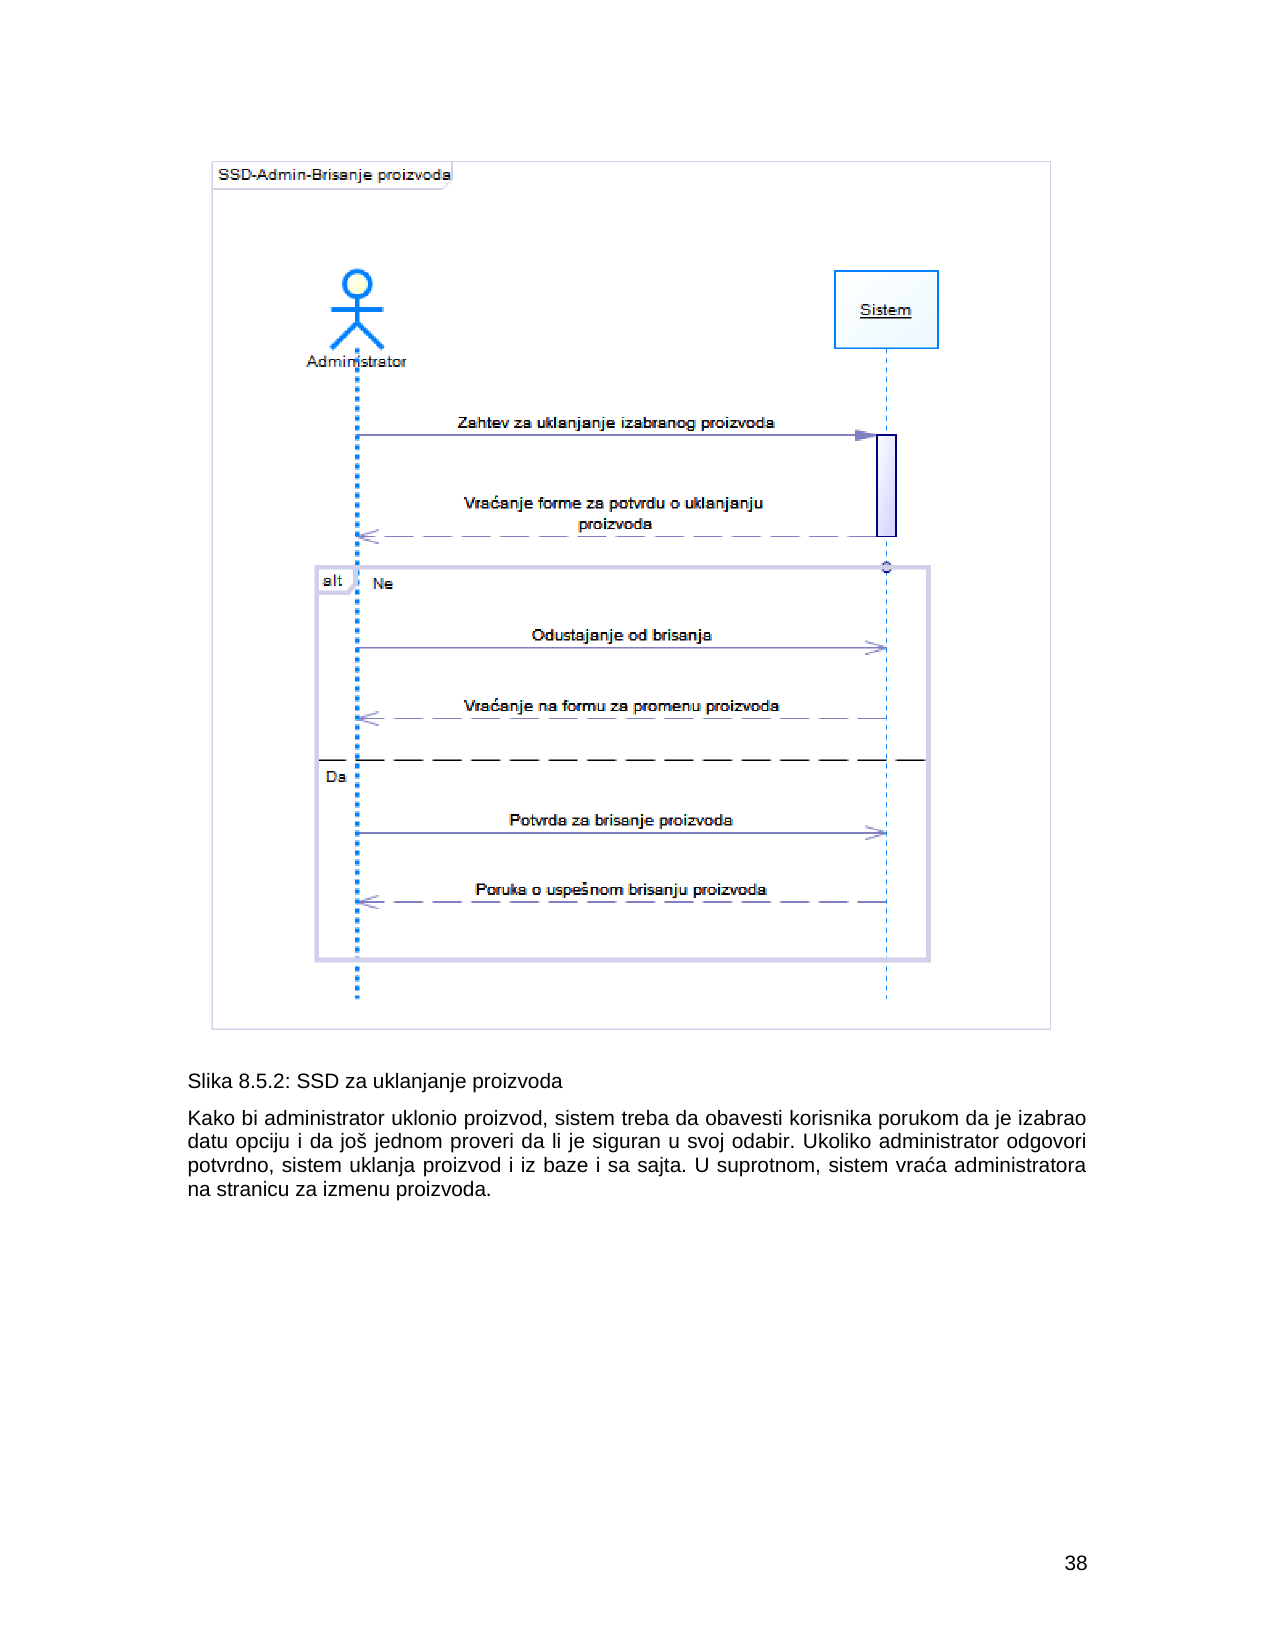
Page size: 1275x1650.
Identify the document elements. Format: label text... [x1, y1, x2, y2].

picture [187, 150, 1088, 1057]
text Slika 8.5.2: SSD za uklanjanje proizvoda [187, 1069, 1087, 1093]
text Kako bi administrator uklonio proizvod, sistem treba da obavesti korisnika porukom da je izabrao datu opciju i da još jednom proveri da li je siguran u svoj odabir. Ukoliko administrator odgovori potvrdno, sistem uklanja proizvod i iz baze i sa sajta. U suprotnom, sistem vraća administratora na stranicu za izmenu proizvoda. [187, 1105, 1087, 1201]
